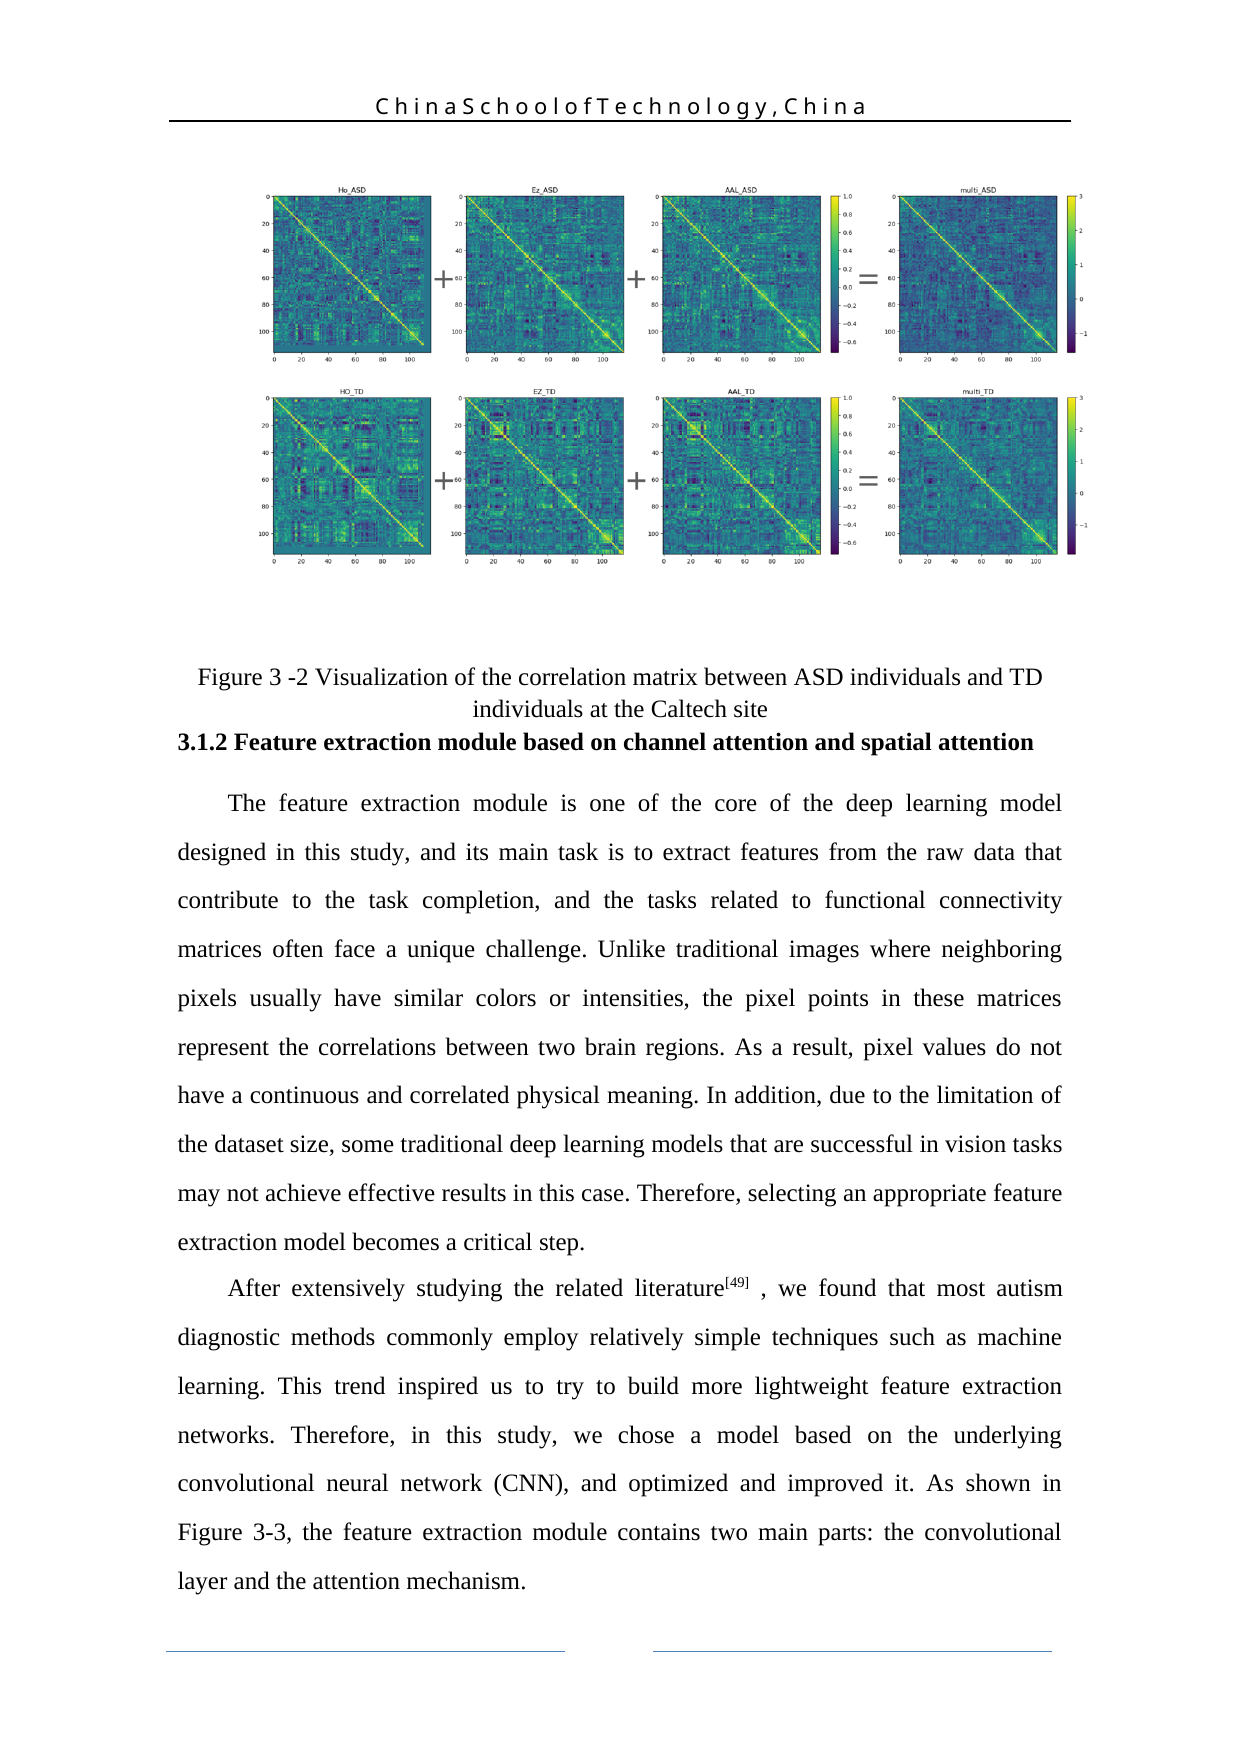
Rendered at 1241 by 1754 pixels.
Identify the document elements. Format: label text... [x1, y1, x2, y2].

text Figure 3 -2 Visualization of the correlation matrix between ASD individuals and TD individuals at the Caltech site [177, 660, 1063, 725]
text After extensively studying the related literature[49] , we found that most autism diagnostic methods commonly employ relatively simple techniques such as machine learning. This trend inspired us to try to build more lightweight feature extraction networks. Therefore, in this study, we chose a model based on the underlying convolutional neural network (CNN), and optimized and improved it. As shown in Figure 3-3, the feature extraction module contains two main parts: the convolutional layer and the attention mechanism. [177, 1272, 1063, 1597]
picture [227, 155, 1114, 613]
text The feature extraction module is one of the core of the deep learning model designed in this study, and its main task is to extract features from the raw data that contribute to the task completion, and the tasks related to functional connectivity matrices often face a unique challenge. Unlike traditional images where neighboring pixels usually have similar colors or intensities, the pixel points in these matrices represent the correlations between two brain regions. As a result, pixel values do not have a continuous and correlated physical meaning. In addition, due to the limitation of the dataset size, some traditional deep learning models that are successful in vision tasks may not achieve effective results in this case. Therefore, selecting an appropriate feature extraction model becomes a critical step. [177, 786, 1063, 1257]
text 3.1.2 Feature extraction module based on channel attention and spatial attention [177, 725, 1063, 757]
